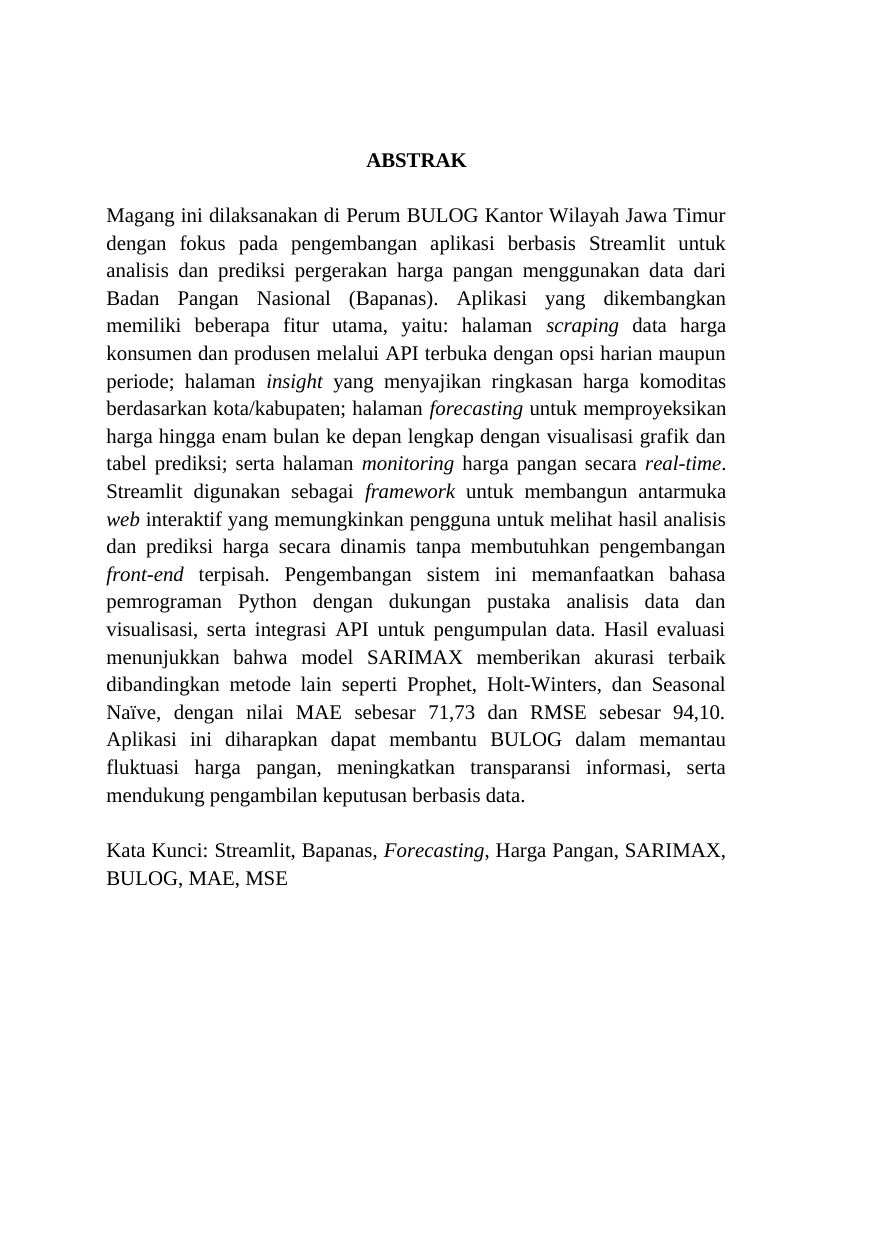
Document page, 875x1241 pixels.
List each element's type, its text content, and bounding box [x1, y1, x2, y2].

text Magang ini dilaksanakan di Perum BULOG Kantor Wilayah Jawa Timur dengan fokus pada pengembangan aplikasi berbasis Streamlit untuk analisis dan prediksi pergerakan harga pangan menggunakan data dari Badan Pangan Nasional (Bapanas). Aplikasi yang dikembangkan memiliki beberapa fitur utama, yaitu: halaman scraping data harga konsumen dan produsen melalui API terbuka dengan opsi harian maupun periode; halaman insight yang menyajikan ringkasan harga komoditas berdasarkan kota/kabupaten; halaman forecasting untuk memproyeksikan harga hingga enam bulan ke depan lengkap dengan visualisasi grafik dan tabel prediksi; serta halaman monitoring harga pangan secara real-time. Streamlit digunakan sebagai framework untuk membangun antarmuka web interaktif yang memungkinkan pengguna untuk melihat hasil analisis dan prediksi harga secara dinamis tanpa membutuhkan pengembangan front-end terpisah. Pengembangan sistem ini memanfaatkan bahasa pemrograman Python dengan dukungan pustaka analisis data dan visualisasi, serta integrasi API untuk pengumpulan data. Hasil evaluasi menunjukkan bahwa model SARIMAX memberikan akurasi terbaik dibandingkan metode lain seperti Prophet, Holt-Winters, dan Seasonal Naïve, dengan nilai MAE sebesar 71,73 dan RMSE sebesar 94,10. Aplikasi ini diharapkan dapat membantu BULOG dalam memantau fluktuasi harga pangan, meningkatkan transparansi informasi, serta mendukung pengambilan keputusan berbasis data. [106, 203, 726, 807]
text Kata Kunci: Streamlit, Bapanas, Forecasting, Harga Pangan, SARIMAX, BULOG, MAE, MSE [106, 838, 726, 889]
subtitle ABSTRAK [106, 148, 726, 172]
